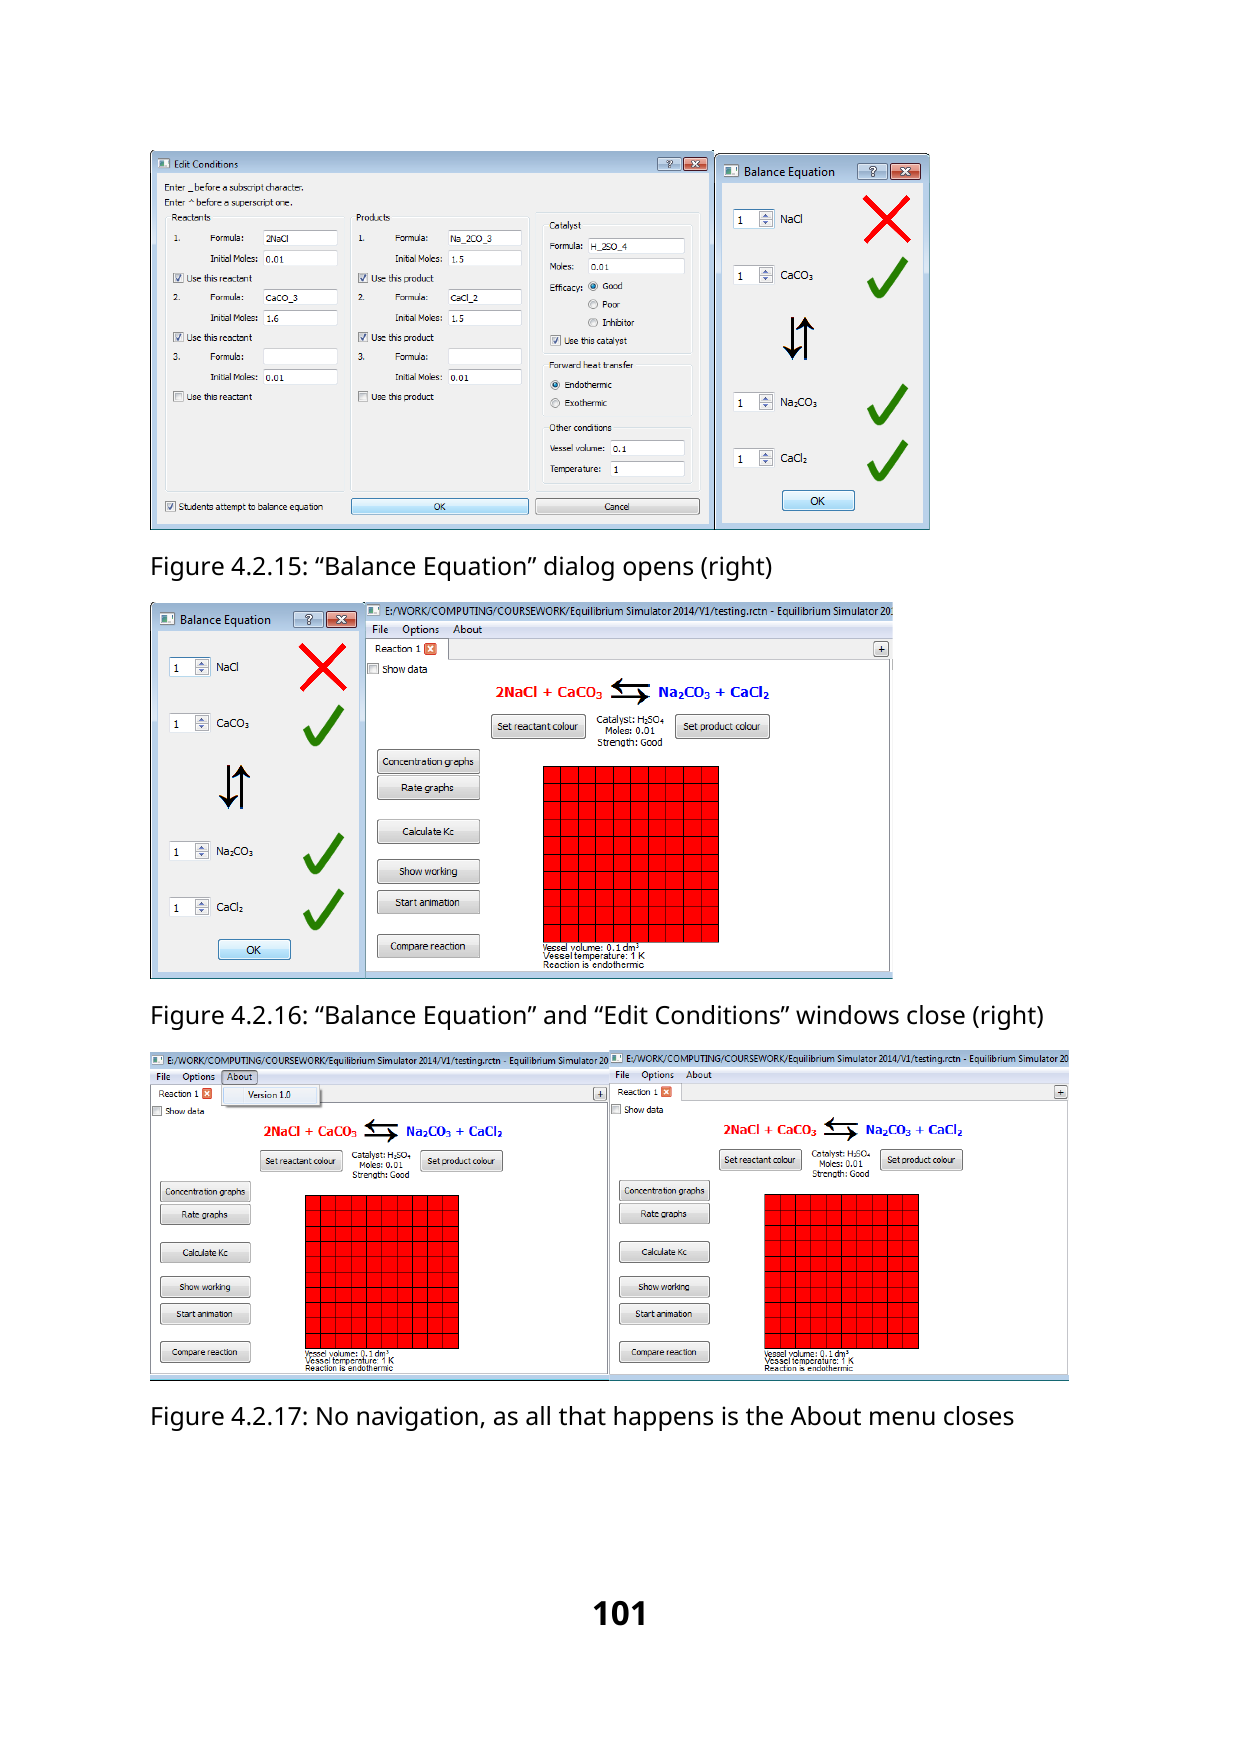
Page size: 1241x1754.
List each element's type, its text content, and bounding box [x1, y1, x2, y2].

picture [150, 150, 930, 530]
text Figure 4.2.17: No navigation, as all that happens is the About menu closes [150, 1399, 1090, 1433]
picture [150, 1050, 1069, 1381]
text Figure 4.2.15: “Balance Equation” dialog opens (right) [150, 548, 1090, 583]
text Figure 4.2.16: “Balance Equation” and “Edit Conditions” windows close (right) [150, 997, 1090, 1031]
picture [150, 602, 893, 979]
